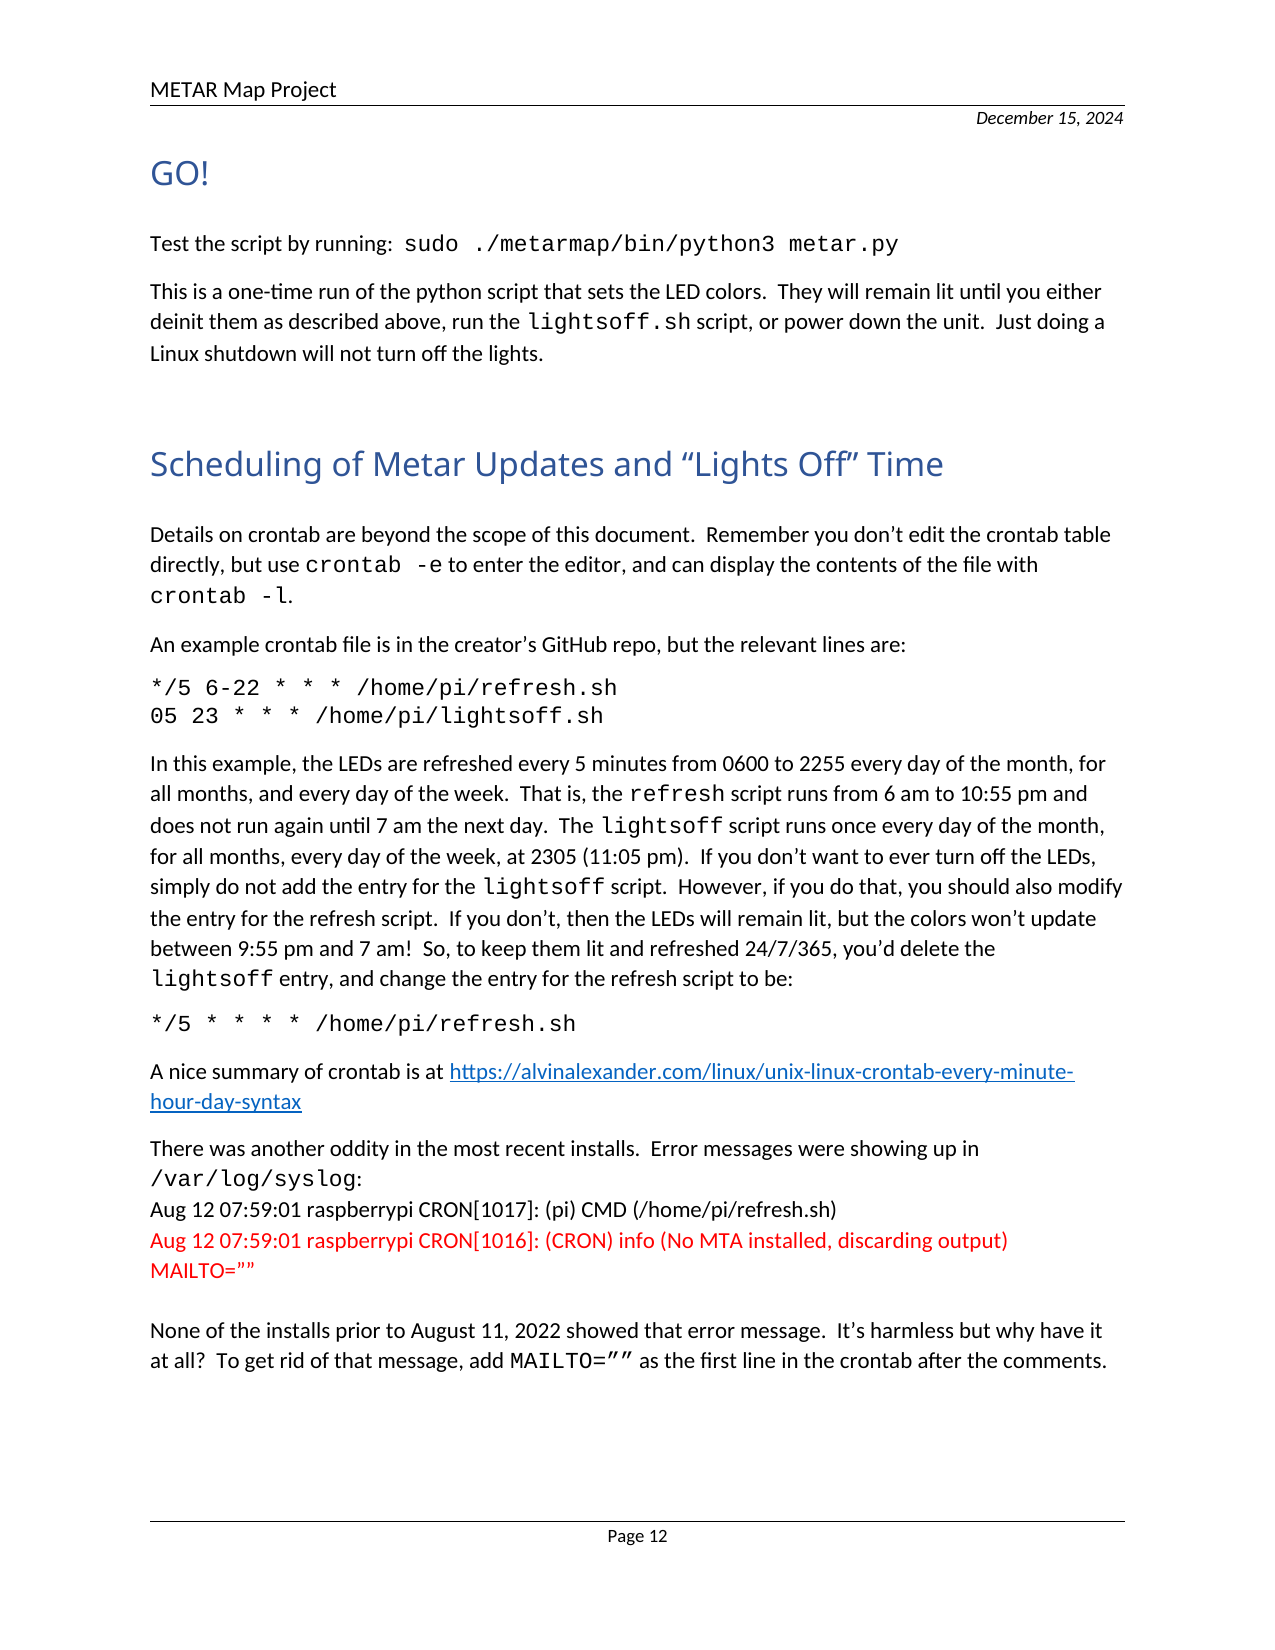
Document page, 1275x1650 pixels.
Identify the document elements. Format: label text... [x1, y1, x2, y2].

text A nice summary of crontab is at https://alvinalexander.com/linux/unix-linux-crontab-every-minute-hour-day-syntax [150, 1057, 1125, 1115]
text This is a one-time run of the python script that sets the LED colors. They will remain lit until you either deinit them as described above, run the lightsoff.sh script, or power down the unit. Just doing a Linux shutdown will not turn off the lights. [150, 277, 1125, 367]
text Details on crontab are beyond the scope of this document. Remember you don’t edit the crontab table directly, but use crontab -e to enter the editor, and can display the contents of the file with crontab -l. [150, 520, 1125, 611]
text An example crontab file is in the creator’s GitHub repo, but the relevant lines are: [150, 630, 1125, 658]
subtitle Scheduling of Metar Updates and “Lights Off” Time [150, 441, 1125, 486]
text In this example, the LEDs are refreshed every 5 minutes from 0600 to 2255 every day of the month, for all months, and every day of the week. That is, the refresh script runs from 6 am to 10:55 pm and does not run again until 7 am the next day. The lightsoff script runs once every day of the month, for all months, every day of the week, at 2305 (11:05 pm). If you don’t want to ever turn off the LEDs, simply do not add the entry for the lightsoff script. However, if you do that, you should also modify the entry for the refresh script. If you don’t, then the LEDs will remain lit, but the colors won’t update between 9:55 pm and 7 am! So, to keep them lit and refreshed 24/7/365, you’d delete the lightsoff entry, and change the entry for the refresh script to be: [150, 749, 1125, 993]
text 05 23 * * * /home/pi/lightsoff.sh [150, 704, 1125, 731]
text Test the script by running: sudo ./metarmap/bin/python3 metar.py [150, 229, 1125, 258]
text None of the installs prior to August 11, 2022 showed that error message. It’s harmless but why have it at all? To get rid of that message, add MAILTO=”” as the first line in the crontab after the comments. [150, 1316, 1125, 1376]
text */5 * * * * /home/pi/refresh.sh [150, 1012, 1125, 1038]
text Aug 12 07:59:01 raspberrypi CRON[1017]: (pi) CMD (/home/pi/refresh.sh) [150, 1196, 1125, 1223]
text */5 6-22 * * * /home/pi/refresh.sh [150, 677, 1125, 703]
text MAILTO=”” [150, 1256, 1125, 1284]
subtitle GO! [150, 150, 1125, 195]
text Aug 12 07:59:01 raspberrypi CRON[1016]: (CRON) info (No MTA installed, discarding output) [150, 1226, 1125, 1254]
text There was another oddity in the most recent installs. Error messages were showing up in /var/log/syslog: [150, 1134, 1125, 1193]
